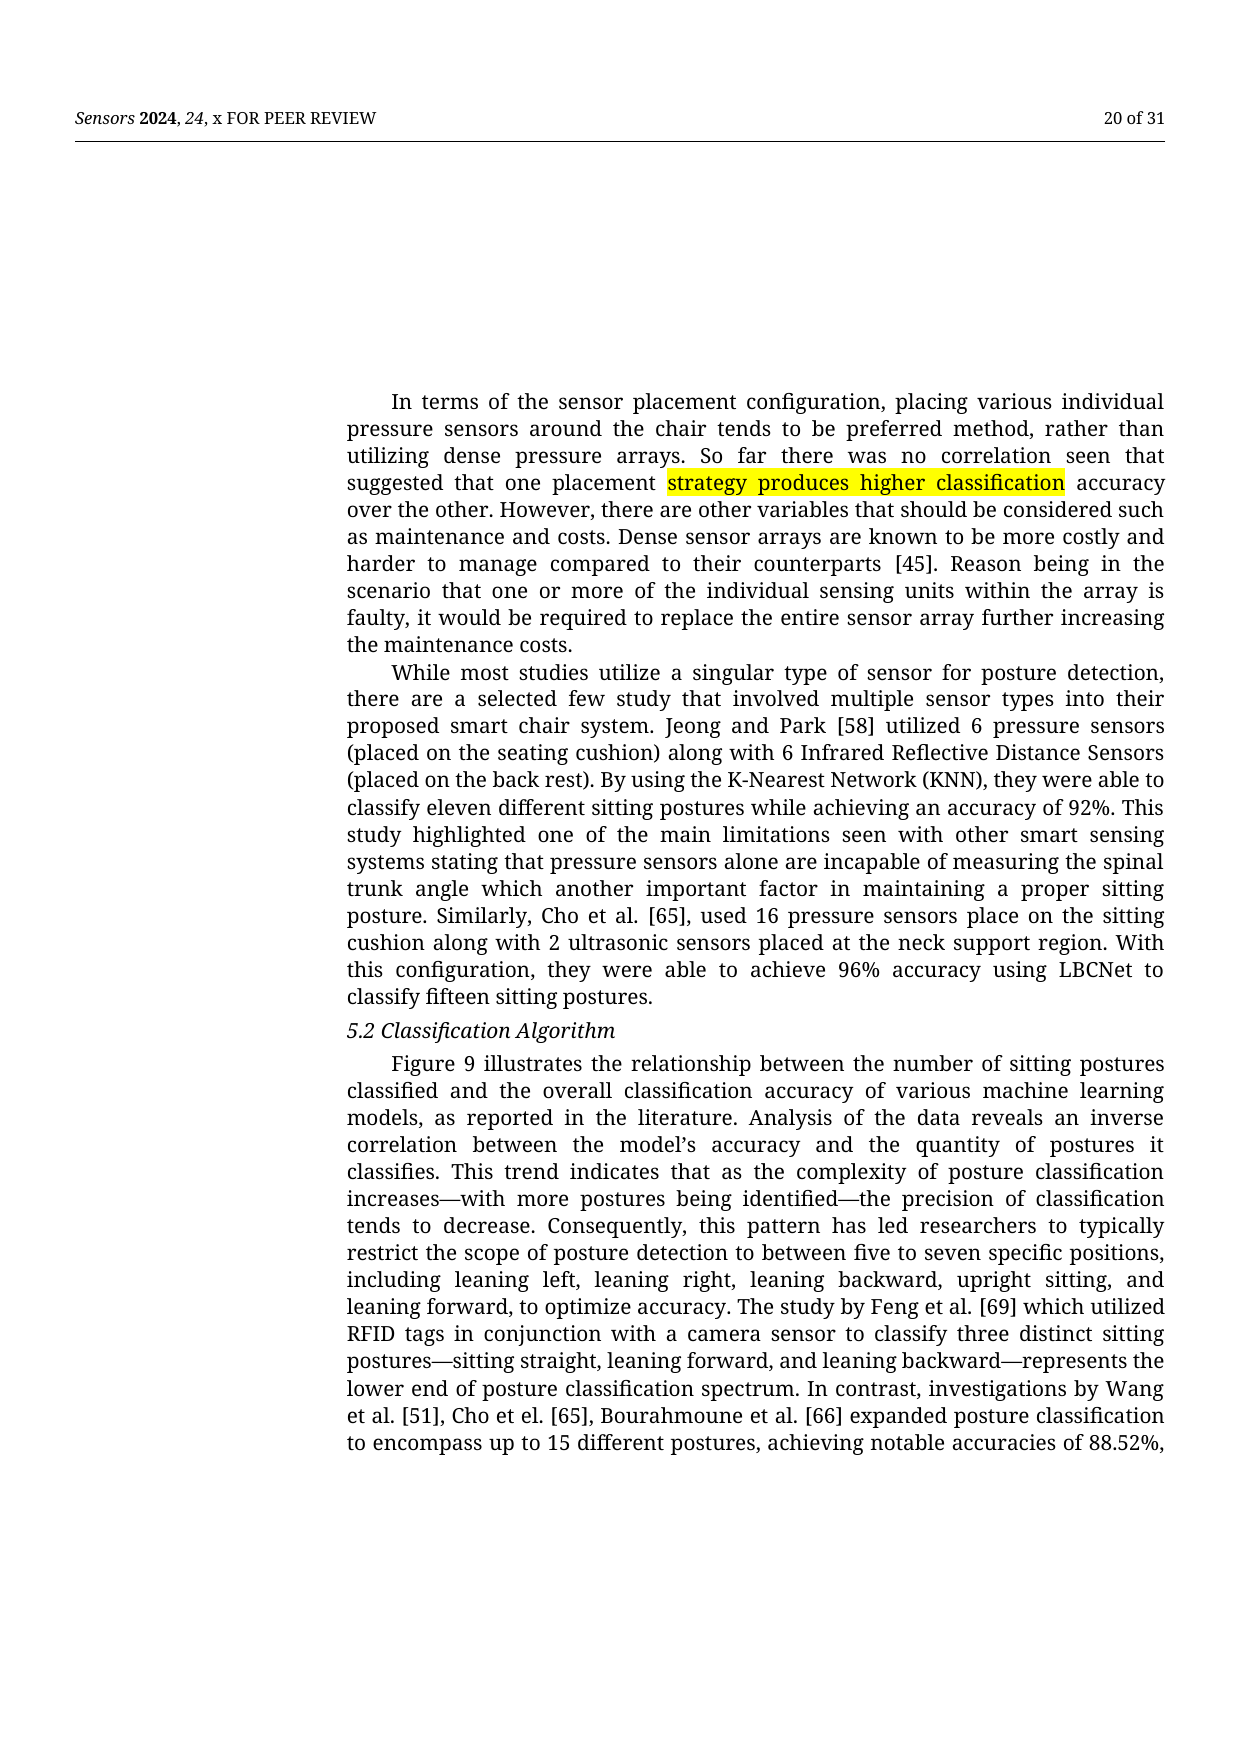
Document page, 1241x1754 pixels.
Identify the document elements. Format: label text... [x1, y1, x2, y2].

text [347, 1050, 1165, 1456]
subtitle 5.2 Classification Algorithm [347, 1017, 1165, 1044]
text While most studies utilize a singular type of sensor for posture detection, there are a selected few study that involved multiple sensor types into their proposed smart chair system. Jeong and Park [58] utilized 6 pressure sensors (placed on the seating cushion) along with 6 Infrared Reflective Distance Sensors (placed on the back rest). By using the K-Nearest Network (KNN), they were able to classify eleven different sitting postures while achieving an accuracy of 92%. This study highlighted one of the main limitations seen with other smart sensing systems stating that pressure sensors alone are incapable of measuring the spinal trunk angle which another important factor in maintaining a proper sitting posture. Similarly, Cho et al. [65], used 16 pressure sensors place on the sitting cushion along with 2 ultrasonic sensors placed at the neck support region. With this configuration, they were able to achieve 96% accuracy using LBCNet to classify fifteen sitting postures. [347, 659, 1165, 1011]
text In terms of the sensor placement configuration, placing various individual pressure sensors around the chair tends to be preferred method, rather than utilizing dense pressure arrays. So far there was no correlation seen that suggested that one placement strategy produces higher classification accuracy over the other. However, there are other variables that should be considered such as maintenance and costs. Dense sensor arrays are known to be more costly and harder to manage compared to their counterparts [45]. Reason being in the scenario that one or more of the individual sensing units within the array is faulty, it would be required to replace the entire sensor array further increasing the maintenance costs. [347, 388, 1165, 659]
